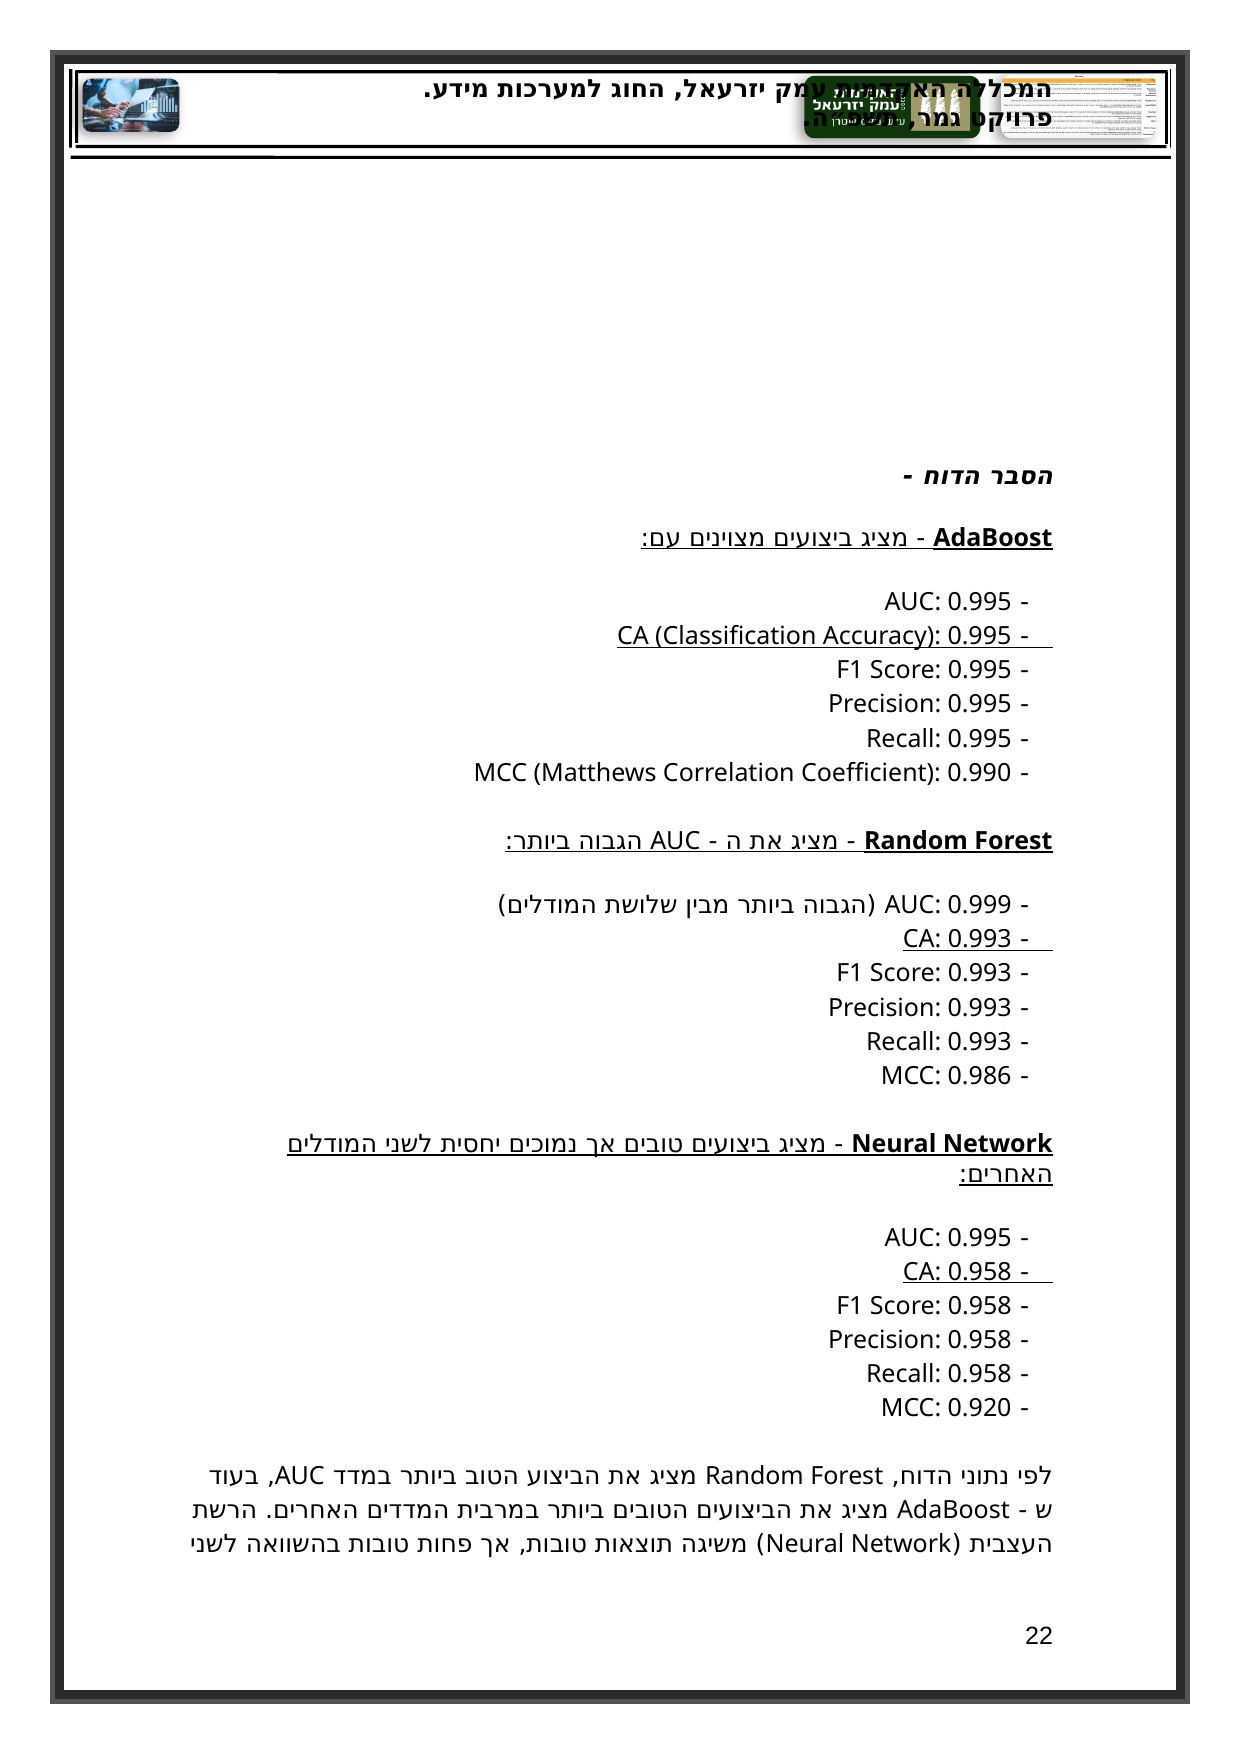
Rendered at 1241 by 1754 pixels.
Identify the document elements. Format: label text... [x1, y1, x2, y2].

text Neural Network - מציג ביצועים טובים אך נמוכים יחסית לשני המודלים האחרים: [187, 1125, 1053, 1219]
text - Precision: 0.958 [187, 1321, 1053, 1355]
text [187, 1458, 1053, 1560]
text - CA (Classification Accuracy): 0.995 [187, 618, 1053, 652]
text - Recall: 0.993 [187, 1023, 1053, 1057]
picture [804, 75, 981, 139]
text - AUC: 0.995 [187, 1219, 1053, 1253]
text - F1 Score: 0.993 [187, 955, 1053, 989]
text Random Forest - מציג את ה - AUC הגבוה ביותר: [187, 822, 1053, 887]
picture [1001, 74, 1157, 138]
text - Recall: 0.958 [187, 1355, 1053, 1389]
text - CA: 0.958 [187, 1253, 1053, 1287]
text - MCC (Matthews Correlation Coefficient): 0.990 [187, 754, 1053, 788]
text הסבר הדוח - AdaBoost - מציג ביצועים מצוינים עם: [187, 432, 1053, 584]
text - AUC: 0.999 (הגבוה ביותר מבין שלושת המודלים) [187, 887, 1053, 921]
text - F1 Score: 0.958 [187, 1287, 1053, 1321]
text - Recall: 0.995 [187, 720, 1053, 754]
text - AUC: 0.995 [187, 584, 1053, 618]
text - MCC: 0.920 [187, 1389, 1053, 1423]
picture [82, 78, 180, 132]
text - CA: 0.993 [187, 921, 1053, 955]
text - MCC: 0.986 [187, 1057, 1053, 1091]
text - Precision: 0.993 [187, 989, 1053, 1023]
text - F1 Score: 0.995 [187, 652, 1053, 686]
text - Precision: 0.995 [187, 686, 1053, 720]
